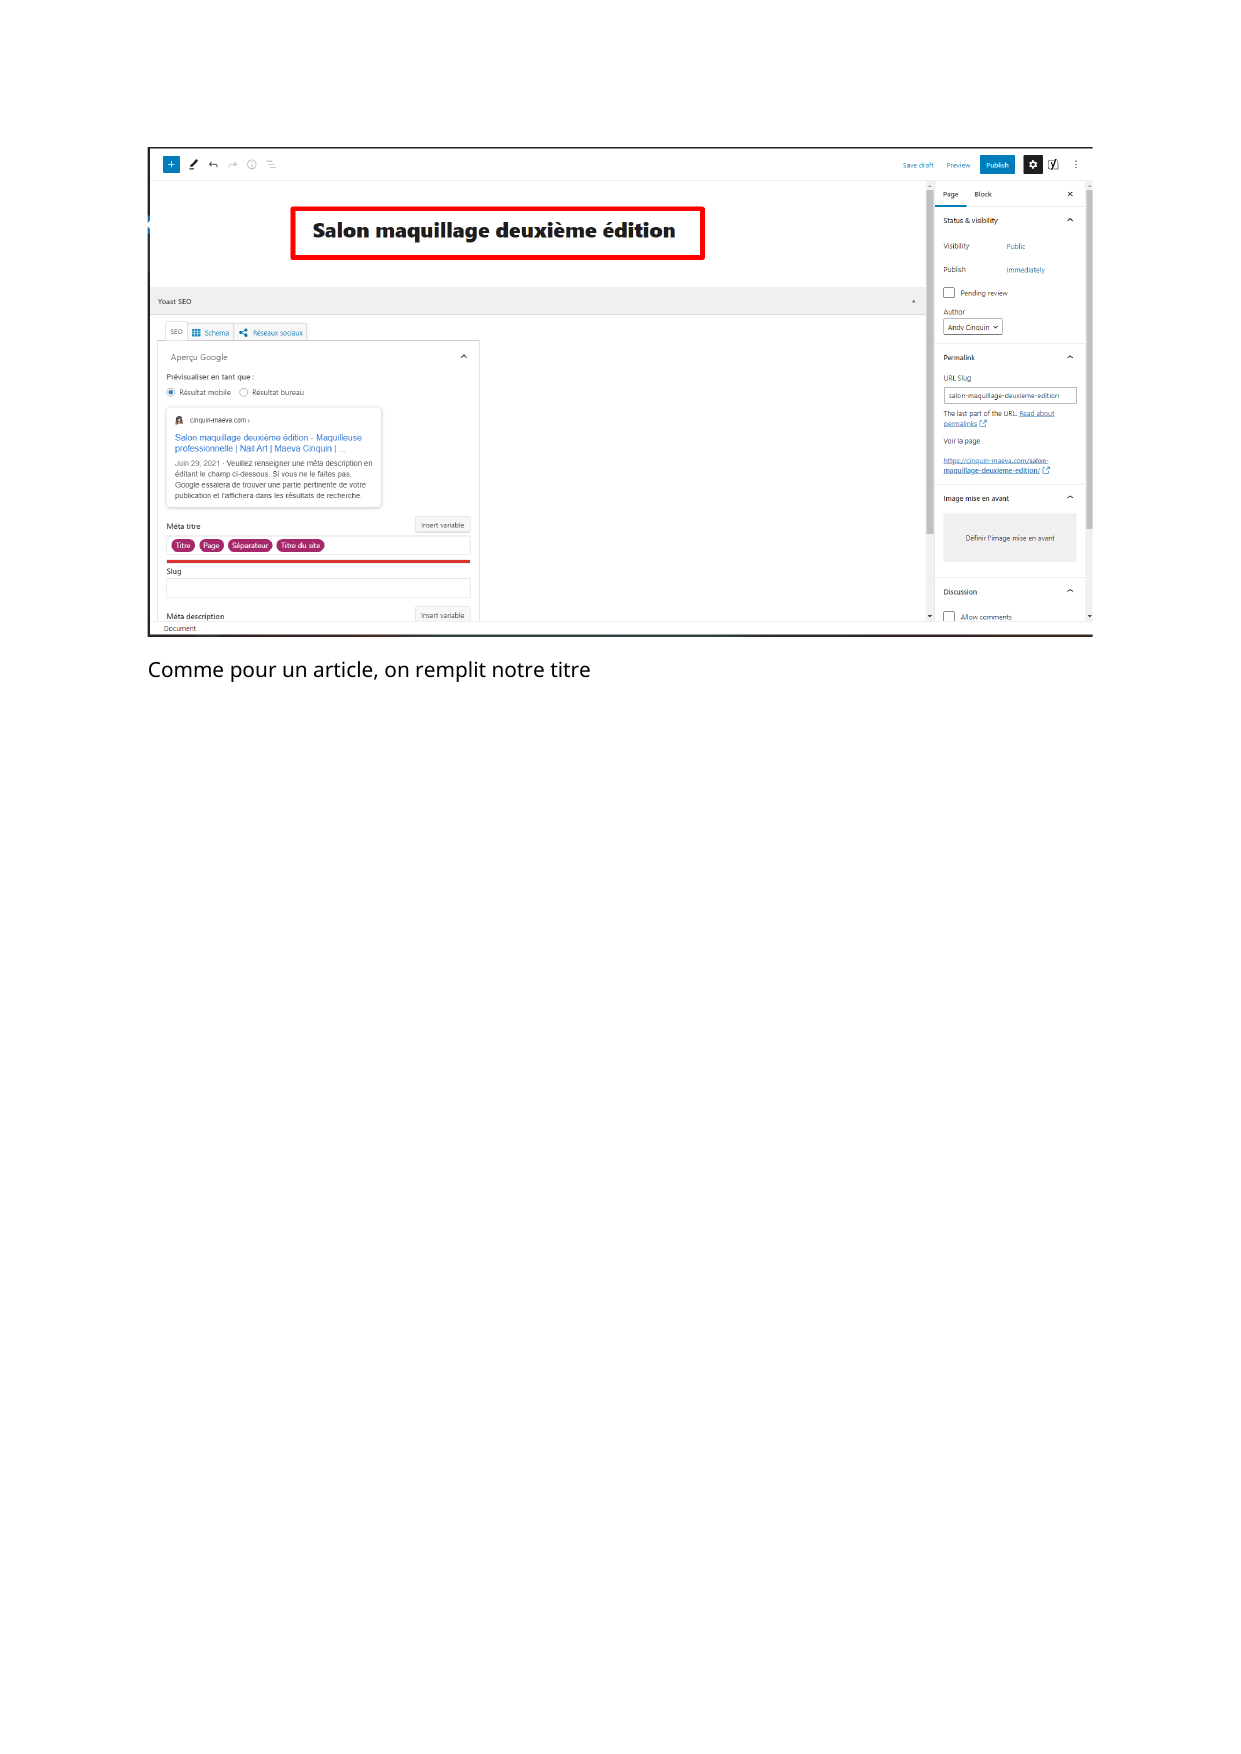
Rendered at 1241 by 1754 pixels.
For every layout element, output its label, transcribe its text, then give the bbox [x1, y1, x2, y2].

text Comme pour un article, on remplit notre titre [148, 655, 1093, 684]
picture [147, 147, 1093, 637]
